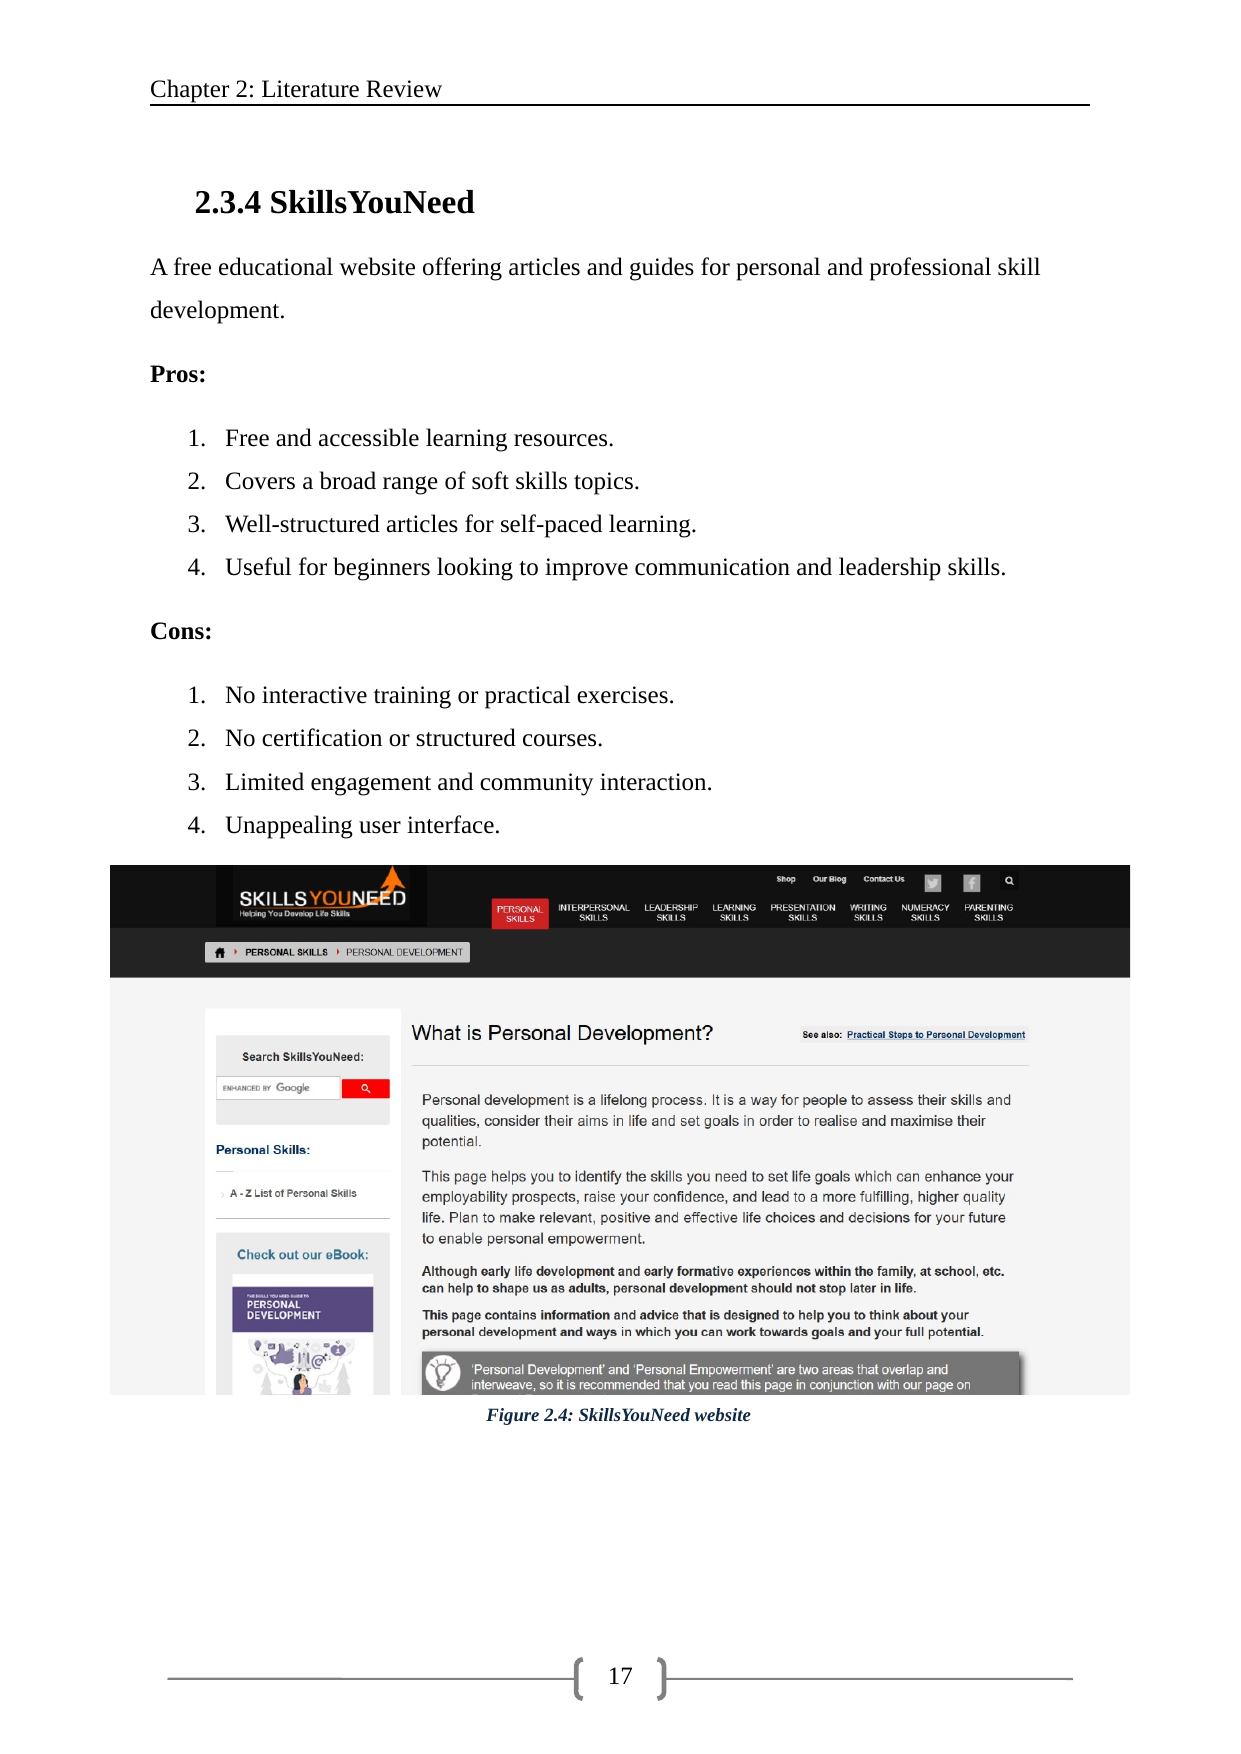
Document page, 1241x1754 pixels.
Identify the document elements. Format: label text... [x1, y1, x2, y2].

list Well-structured articles for self-paced learning. [187, 509, 1090, 538]
list Unappealing user interface. [187, 810, 1090, 838]
text Cons: [150, 616, 1090, 645]
list Free and accessible learning resources. [187, 423, 1090, 452]
text Pros: [150, 359, 1090, 388]
list Useful for beginners looking to improve communication and leadership skills. [187, 552, 1090, 581]
list Covers a broad range of soft skills topics. [187, 466, 1090, 495]
list Limited engagement and community interaction. [187, 767, 1090, 795]
text A free educational website offering articles and guides for personal and professional skill development. [150, 252, 1090, 324]
list No interactive training or practical exercises. [187, 680, 1090, 709]
subtitle SkillsYouNeed [194, 182, 1090, 220]
list No certification or structured courses. [187, 723, 1090, 752]
picture [110, 865, 1131, 1395]
